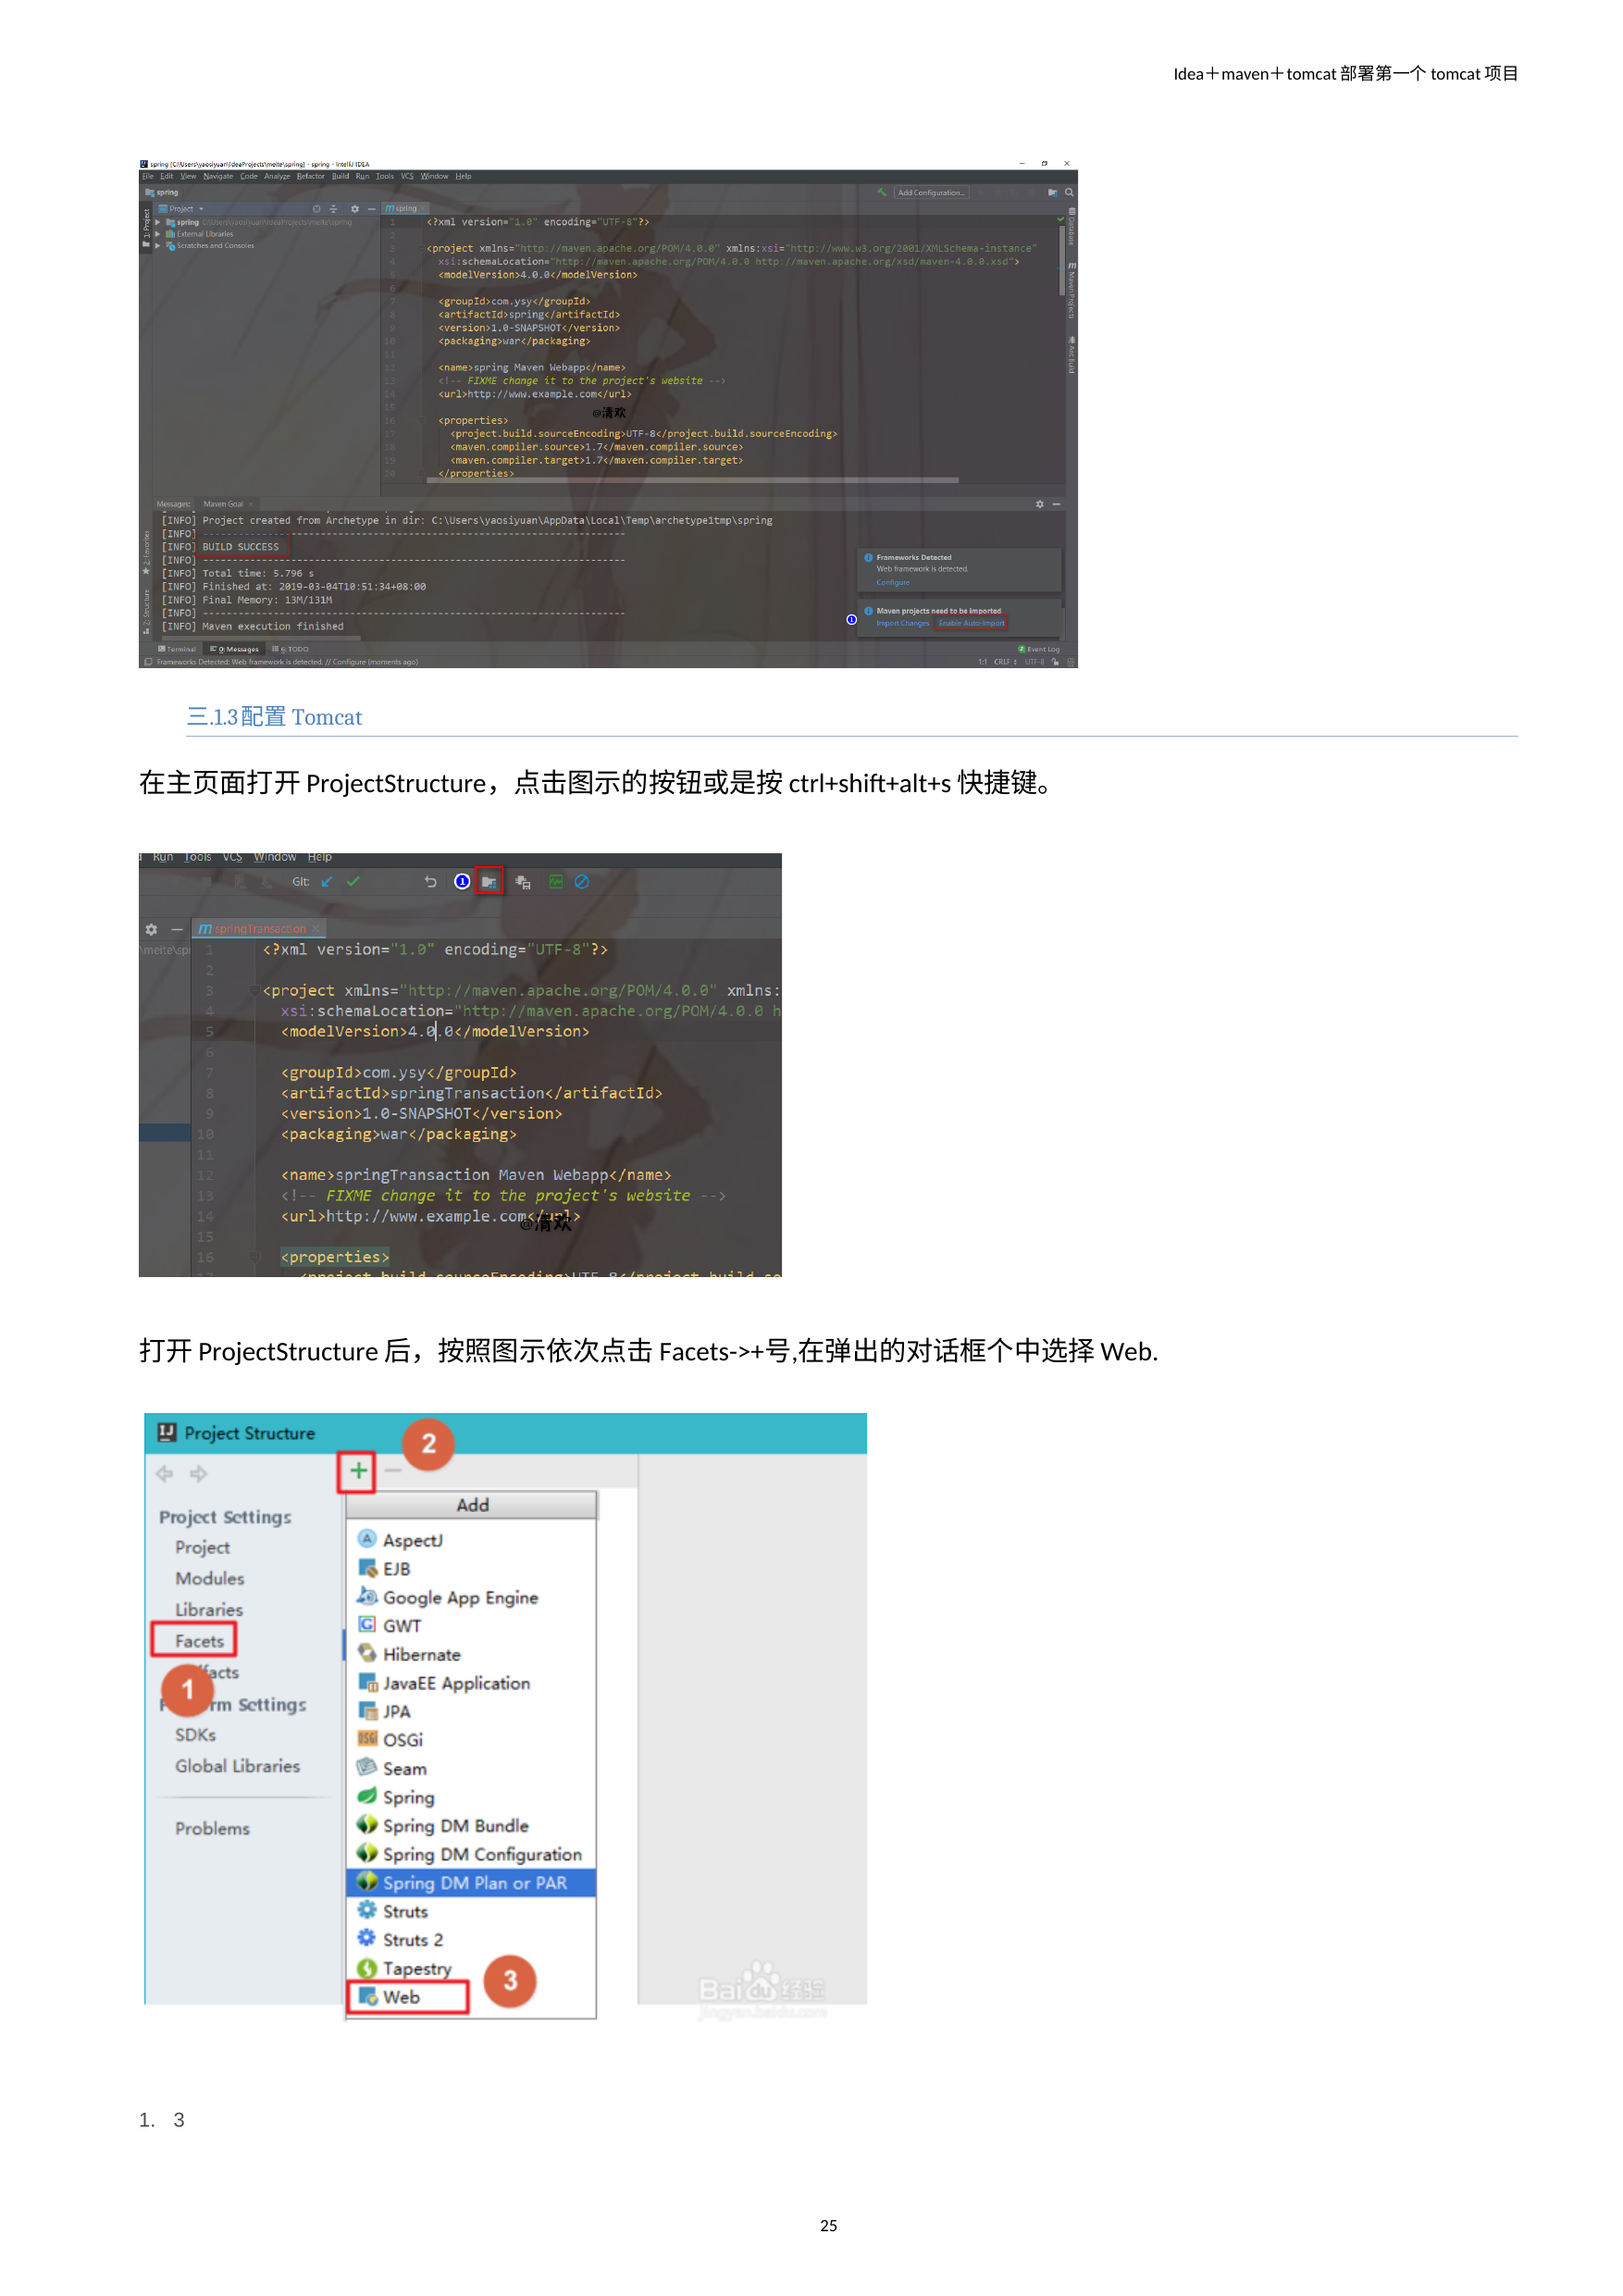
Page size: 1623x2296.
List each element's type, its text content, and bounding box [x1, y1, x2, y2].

subtitle 配置Tomcat [186, 697, 1518, 736]
picture [139, 158, 1079, 668]
text 打开ProjectStructure后，按照图示依次点击Facets->+号,在弹出的对话框个中选择Web. [104, 1312, 1518, 1386]
picture [144, 1413, 868, 2039]
list 3 [139, 2102, 1518, 2138]
picture [139, 853, 783, 1277]
text 在主页面打开ProjectStructure，点击图示的按钮或是按ctrl+shift+alt+s快捷键。 [104, 744, 1518, 818]
